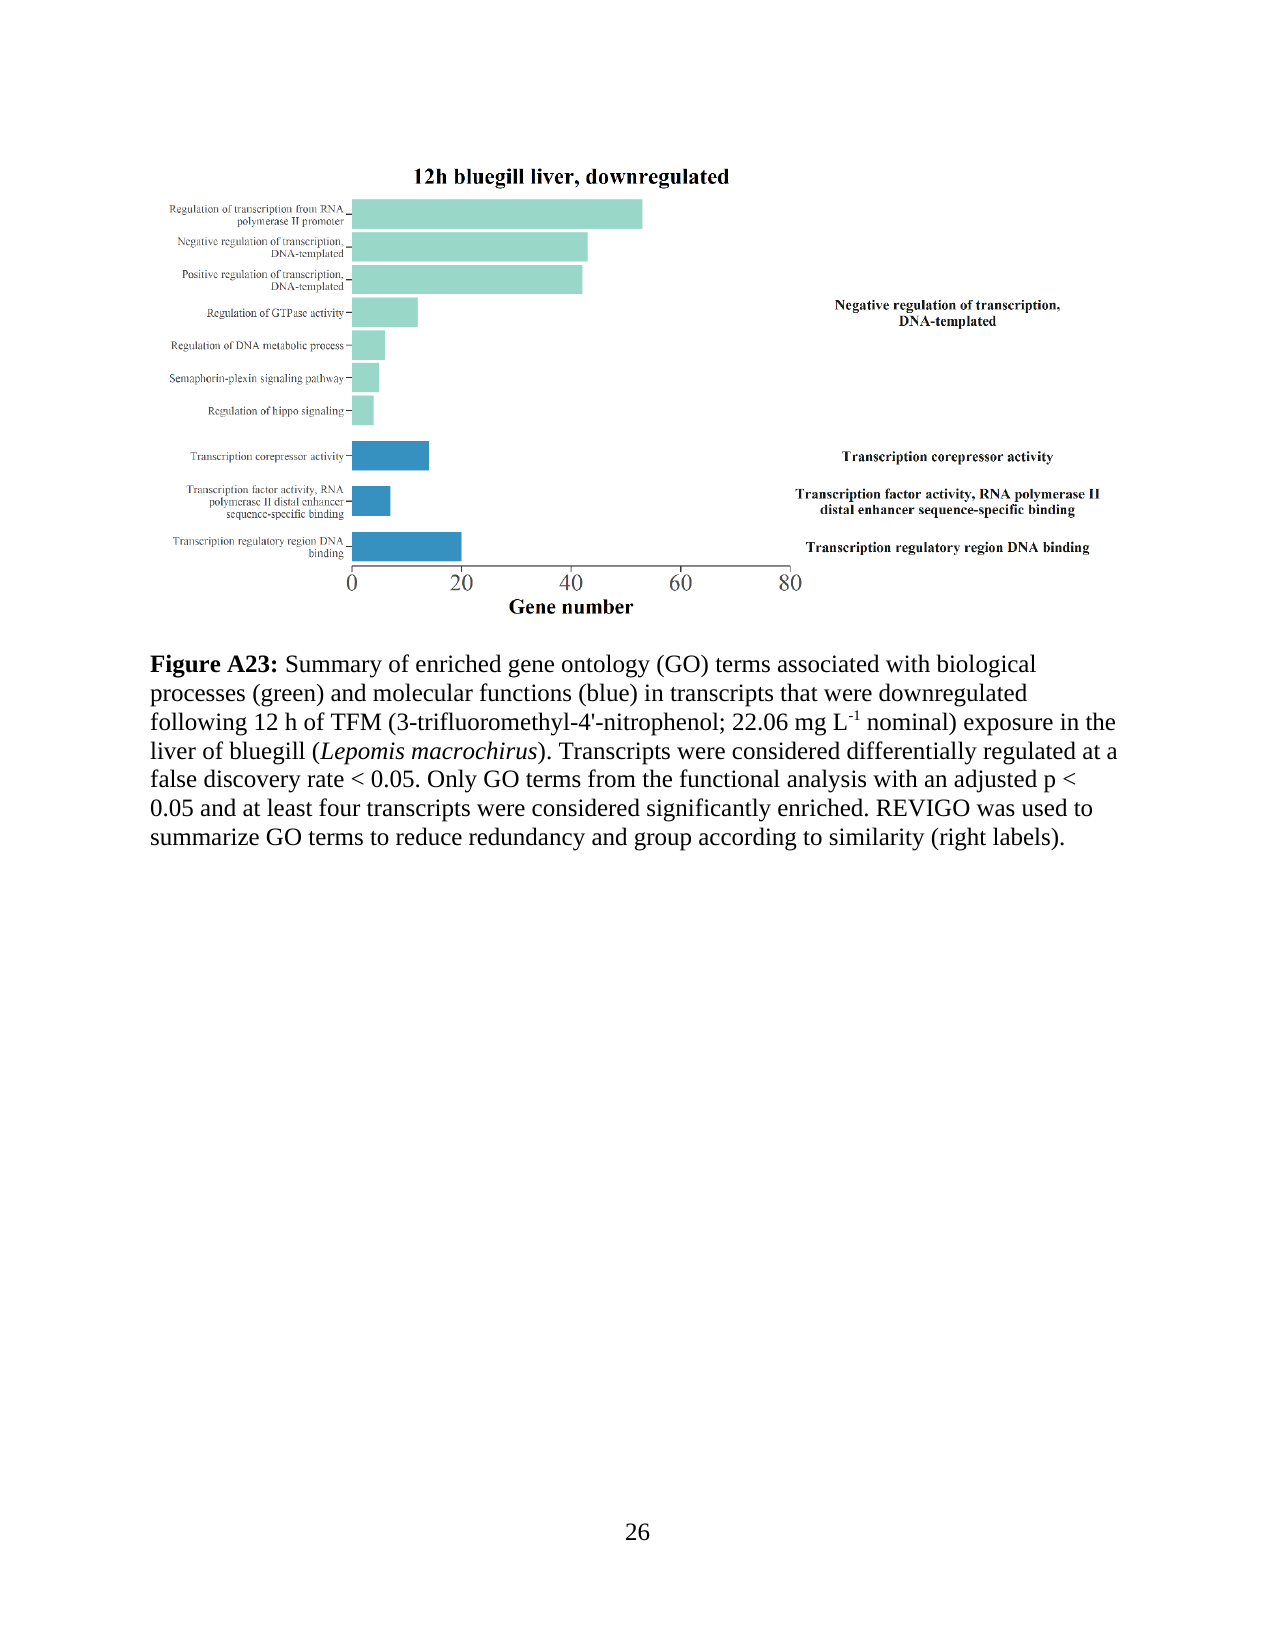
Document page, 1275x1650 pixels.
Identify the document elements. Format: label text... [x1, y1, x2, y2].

picture [150, 150, 1124, 637]
text Figure A23: Summary of enriched gene ontology (GO) terms associated with biological processes (green) and molecular functions (blue) in transcripts that were downregulated following 12 h of TFM (3-trifluoromethyl-4'-nitrophenol; 22.06 mg L-1 nominal) exposure in the liver of bluegill (Lepomis macrochirus). Transcripts were considered differentially regulated at a false discovery rate < 0.05. Only GO terms from the functional analysis with an adjusted p < 0.05 and at least four transcripts were considered significantly enriched. REVIGO was used to summarize GO terms to reduce redundancy and group according to similarity (right labels). [150, 649, 1125, 851]
